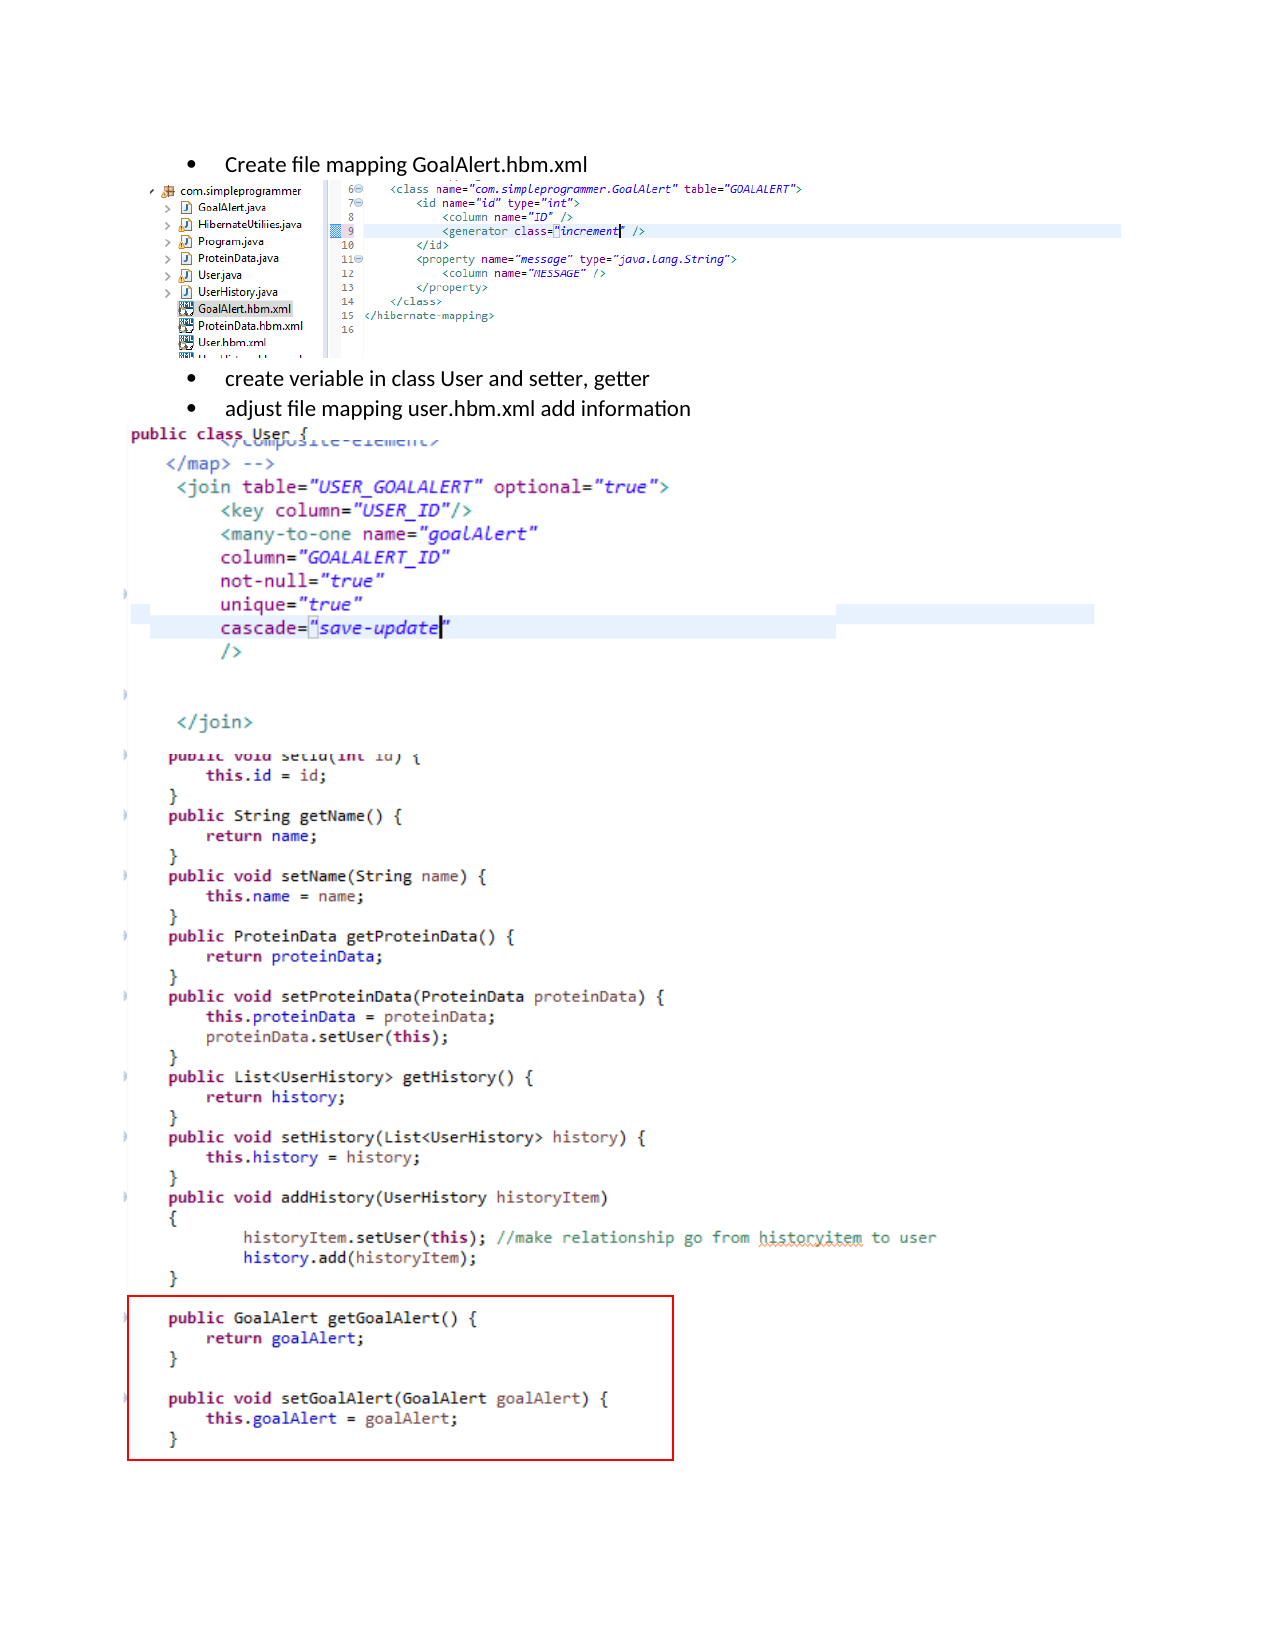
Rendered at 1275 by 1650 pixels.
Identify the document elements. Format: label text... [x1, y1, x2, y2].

list Create file mapping GoalAlert.hbm.xml [187, 150, 1125, 178]
picture [123, 423, 1095, 1448]
picture [129, 1297, 672, 1448]
picture [150, 180, 1122, 358]
list adjust file mapping user.hbm.xml add information [187, 394, 1125, 422]
